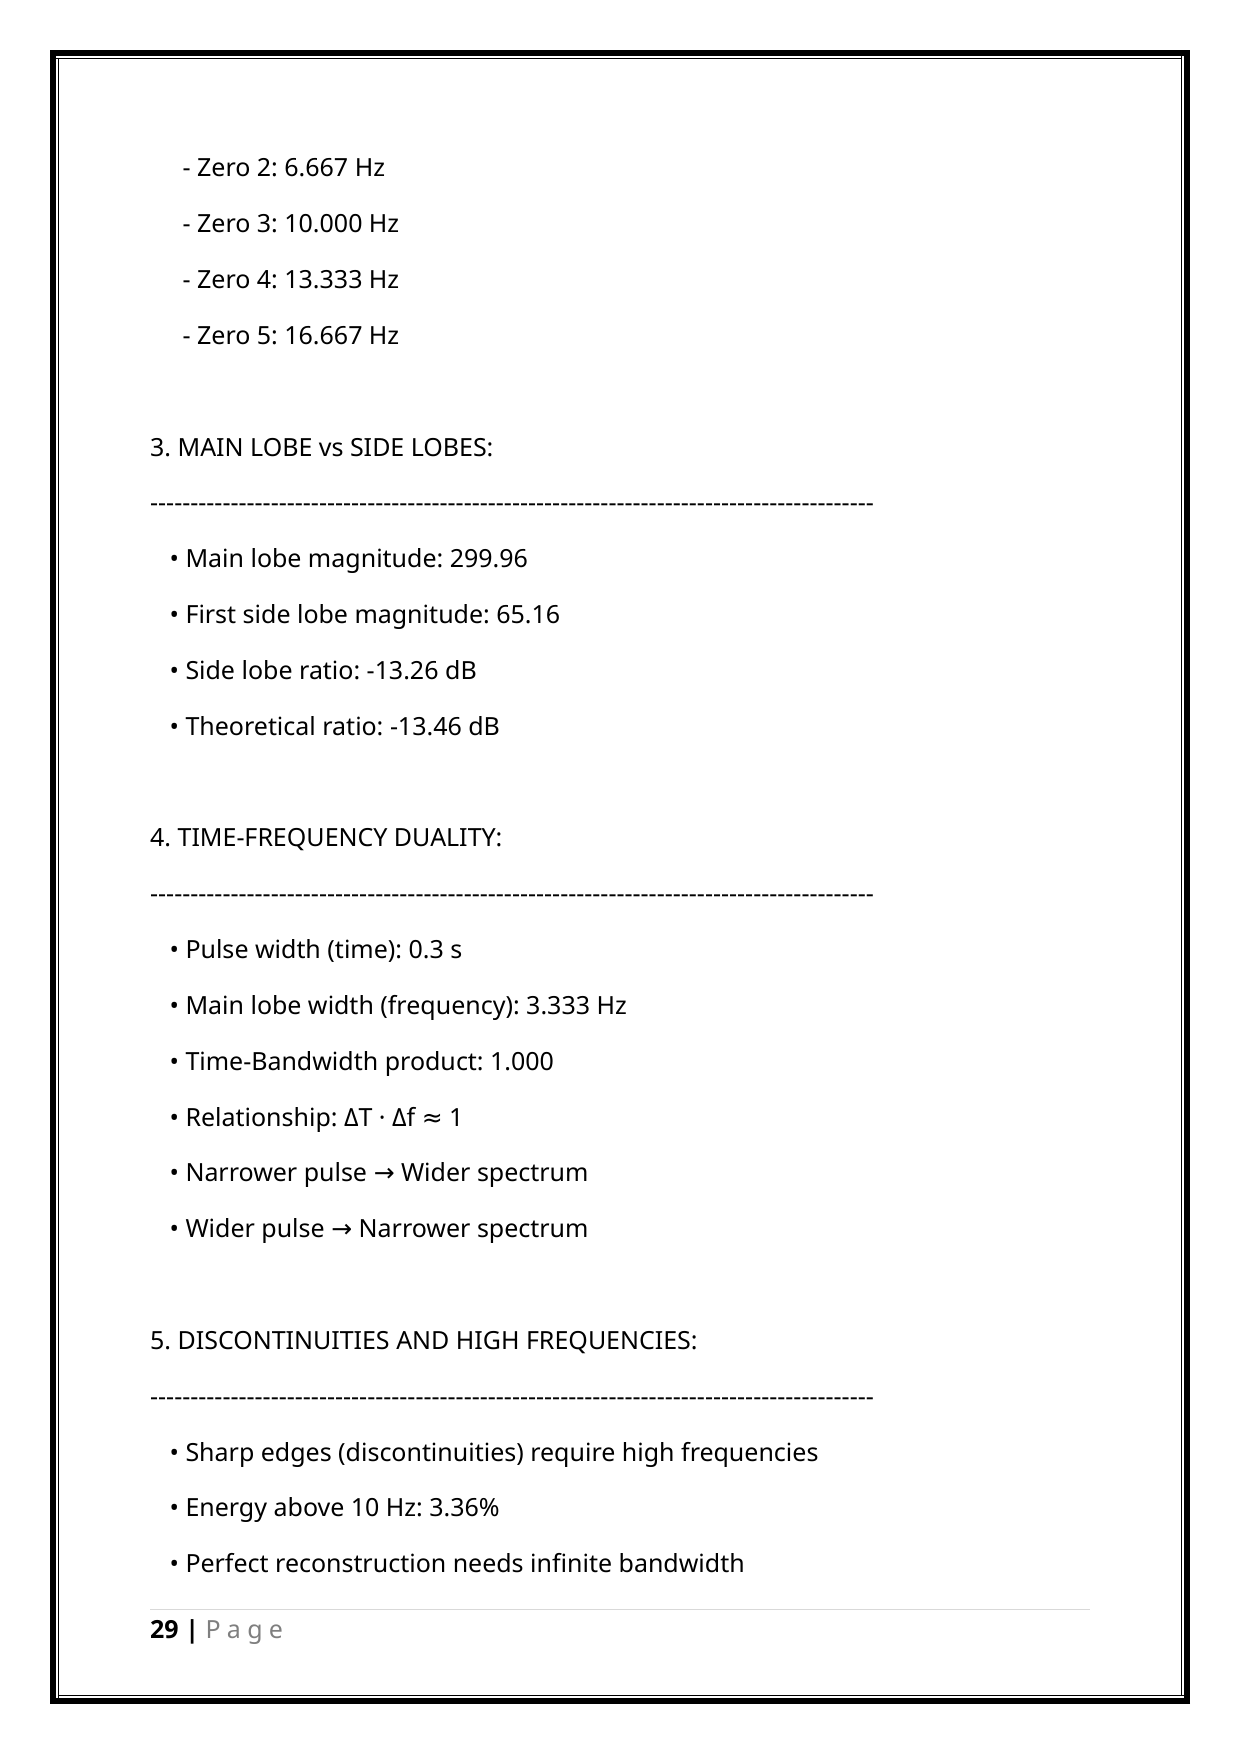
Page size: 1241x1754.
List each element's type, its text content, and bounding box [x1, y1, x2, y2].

text • Narrower pulse → Wider spectrum [150, 1155, 1090, 1189]
text • Side lobe ratio: -13.26 dB [150, 652, 1090, 687]
text • Time-Bandwidth product: 1.000 [150, 1043, 1090, 1077]
text - Zero 3: 10.000 Hz [150, 206, 1090, 240]
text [150, 1378, 1090, 1412]
text • Relationship: ΔT · Δf ≈ 1 [150, 1099, 1090, 1133]
text • Wider pulse → Narrower spectrum [150, 1211, 1090, 1245]
text • Energy above 10 Hz: 3.36% [150, 1490, 1090, 1524]
text • Theoretical ratio: -13.46 dB [150, 708, 1090, 742]
text • Sharp edges (discontinuities) require high frequencies [150, 1434, 1090, 1468]
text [150, 485, 1090, 519]
text • Main lobe magnitude: 299.96 [150, 541, 1090, 575]
text - Zero 2: 6.667 Hz [150, 150, 1090, 184]
text • Pulse width (time): 0.3 s [150, 932, 1090, 966]
text - Zero 4: 13.333 Hz [150, 262, 1090, 296]
text • Main lobe width (frequency): 3.333 Hz [150, 987, 1090, 1022]
text • Perfect reconstruction needs infinite bandwidth [150, 1546, 1090, 1580]
text 4. TIME-FREQUENCY DUALITY: [150, 820, 1090, 854]
text • First side lobe magnitude: 65.16 [150, 597, 1090, 631]
text 3. MAIN LOBE vs SIDE LOBES: [150, 429, 1090, 463]
text - Zero 5: 16.667 Hz [150, 317, 1090, 352]
text ------------------------------------------------------------------------------------------ [150, 876, 1090, 910]
text 5. DISCONTINUITIES AND HIGH FREQUENCIES: [150, 1322, 1090, 1357]
